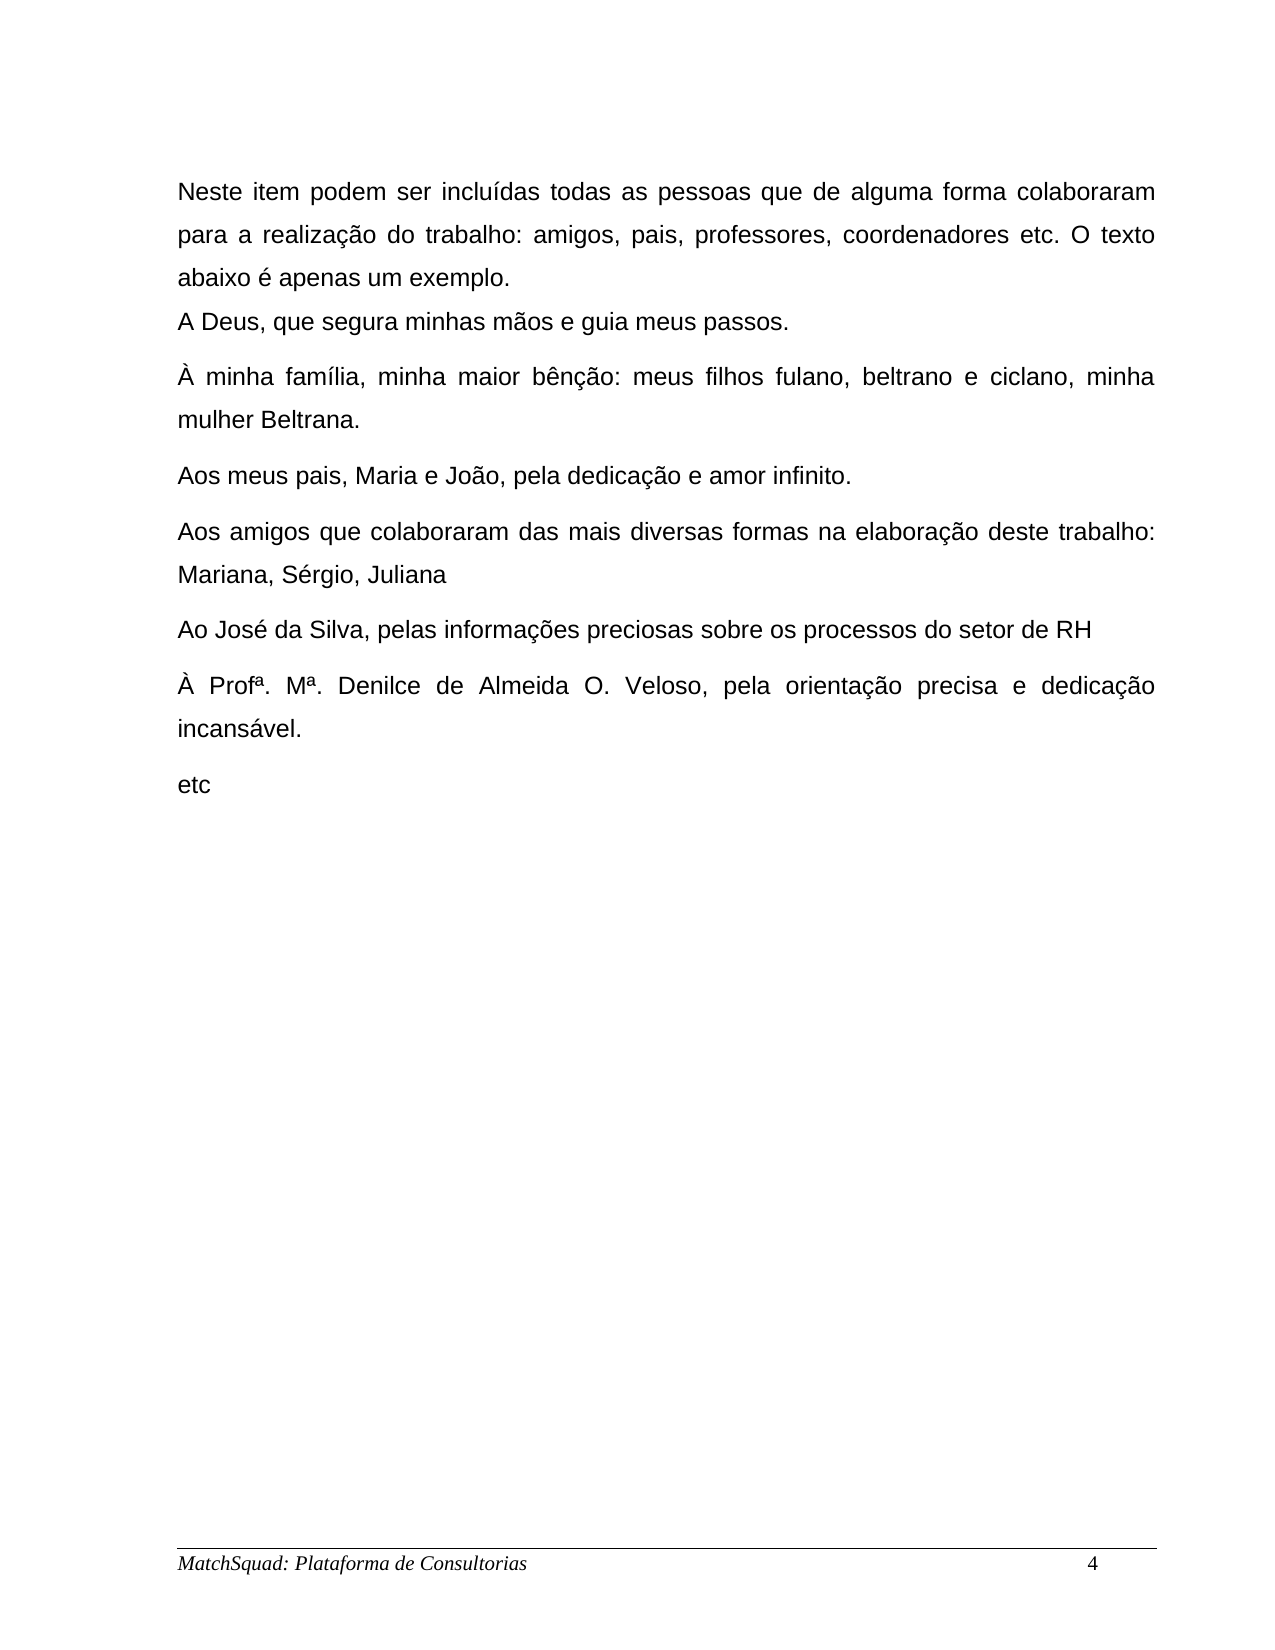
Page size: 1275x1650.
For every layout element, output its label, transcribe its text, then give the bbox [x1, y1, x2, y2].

text etc [177, 770, 1157, 798]
text À Profª. Mª. Denilce de Almeida O. Veloso, pela orientação precisa e dedicação incansável. [177, 671, 1157, 743]
title Neste item podem ser incluídas todas as pessoas que de alguma forma colaboraram para a realização do trabalho: amigos, pais, professores, coordenadores etc. O texto abaixo é apenas um exemplo. [177, 177, 1157, 292]
text À minha família, minha maior bênção: meus filhos fulano, beltrano e ciclano, minha mulher Beltrana. [177, 362, 1157, 434]
text Aos amigos que colaboraram das mais diversas formas na elaboração deste trabalho: Mariana, Sérgio, Juliana [177, 517, 1157, 588]
text Ao José da Silva, pelas informações preciosas sobre os processos do setor de RH [177, 615, 1157, 644]
text Aos meus pais, Maria e João, pela dedicação e amor infinito. [177, 461, 1157, 490]
text A Deus, que segura minhas mãos e guia meus passos. [177, 307, 1157, 335]
